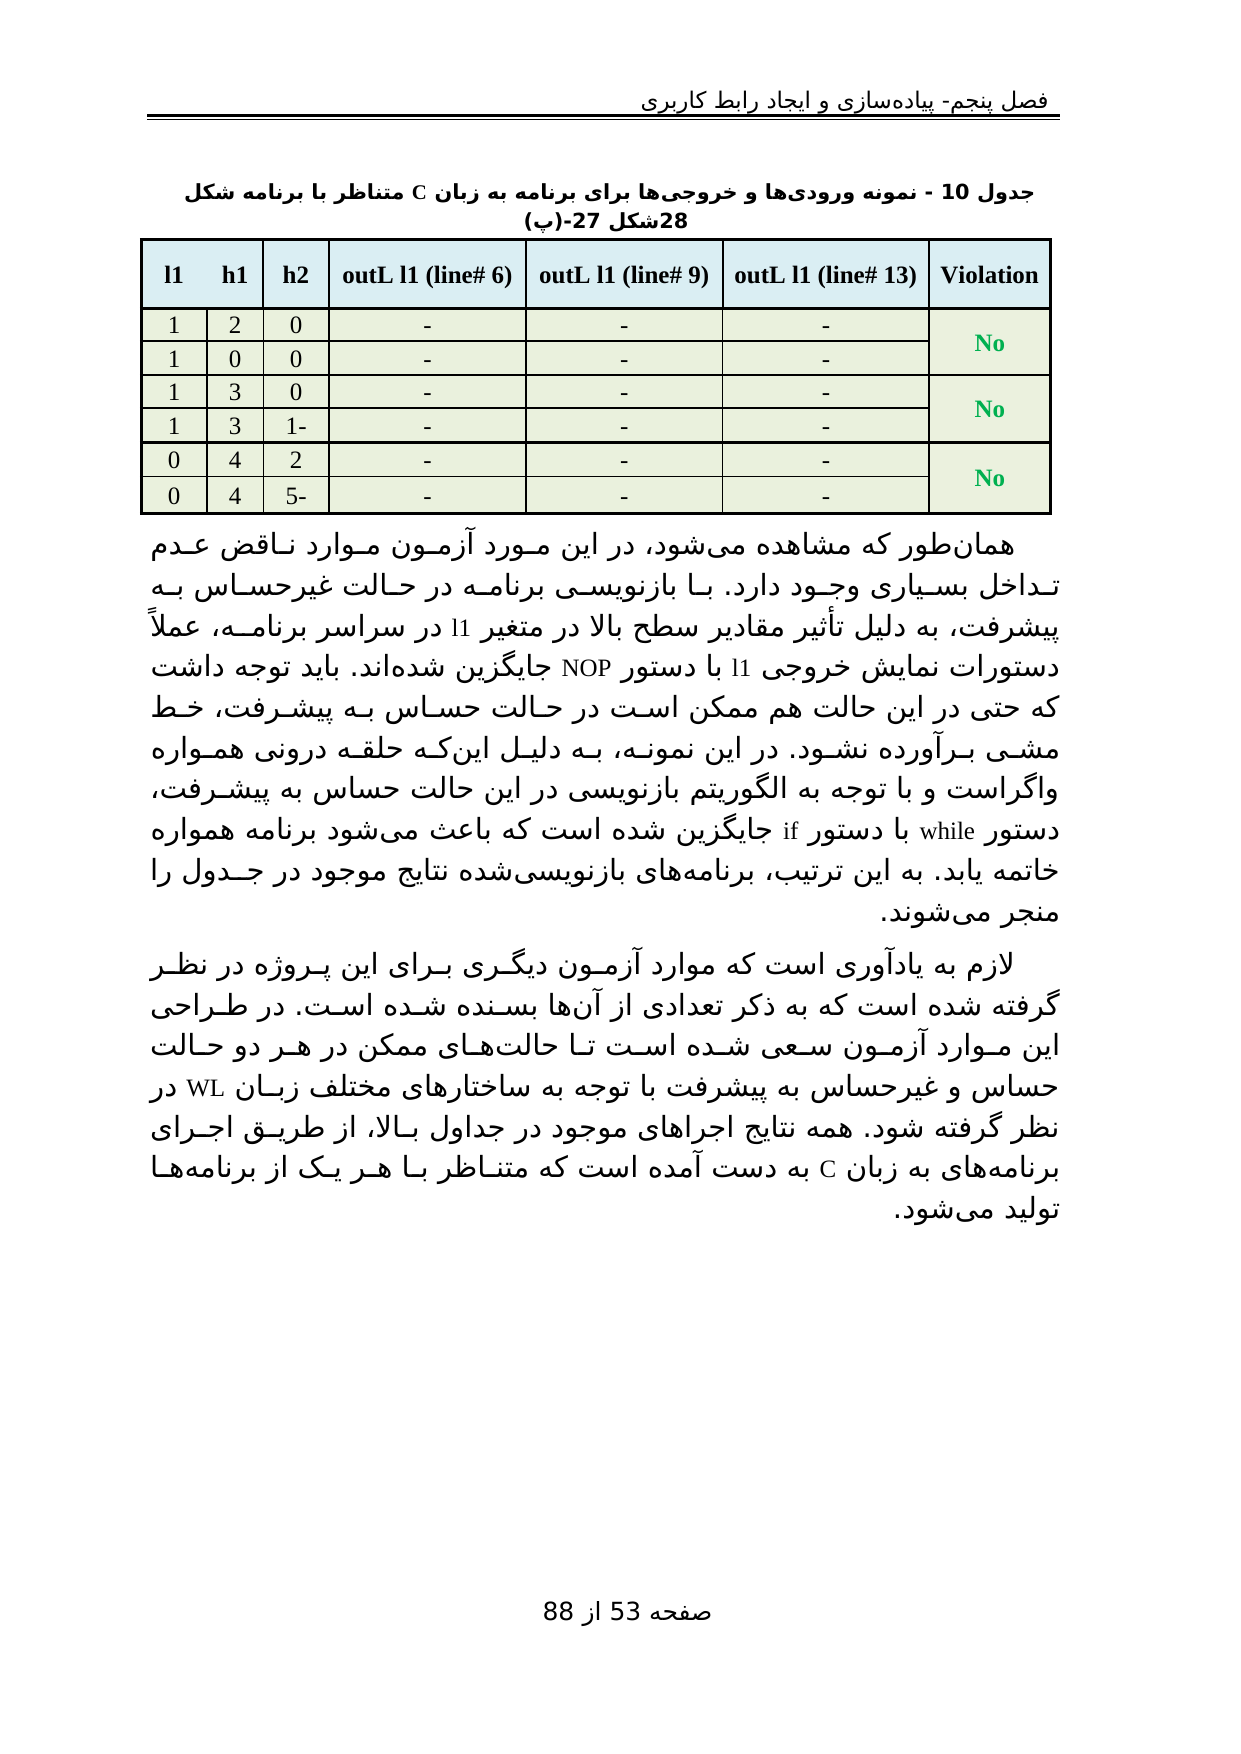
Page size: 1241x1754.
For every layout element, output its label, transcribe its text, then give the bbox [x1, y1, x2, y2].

table_cell No [930, 310, 1049, 374]
table_cell - [723, 409, 928, 441]
table_header outL l1 (line# 9) [527, 241, 722, 307]
table_cell -1 [264, 409, 328, 441]
table_cell - [330, 342, 525, 374]
table_cell - [330, 310, 525, 340]
table_cell 2 [264, 444, 328, 476]
table_cell 0 [264, 310, 328, 340]
table_header h2 [264, 241, 328, 307]
table_cell - [723, 310, 928, 340]
table_cell 2 [208, 310, 263, 340]
table_cell - [527, 376, 722, 407]
table_cell - [527, 444, 722, 476]
table_cell 1 [143, 409, 206, 441]
table_cell - [330, 376, 525, 407]
table_header h1 [207, 241, 262, 307]
table_cell 0 [143, 444, 206, 476]
table_cell 0 [264, 342, 328, 374]
table_header outL l1 (line# 6) [330, 241, 525, 307]
table_cell No [930, 376, 1049, 441]
table_cell 0 [208, 342, 263, 374]
table_cell 0 [264, 376, 328, 407]
table_header l1 [143, 241, 207, 307]
table_cell - [527, 310, 722, 340]
table_cell - [723, 477, 928, 512]
table_cell - [527, 409, 722, 441]
table_cell -5 [264, 477, 328, 512]
table_cell 4 [208, 444, 263, 476]
table_cell - [330, 477, 525, 512]
table_cell - [330, 409, 525, 441]
text لازم به یادآوری است که موارد آزمون دیگری برای این پروژه در نظر گرفته شده است که به ذکر تعدادی از آن‌ها بسنده شده است. در طراحی این موارد آزمون سعی شده است تا حالت‌های ممکن در هر دو حالت حساس و غیرحساس به پیشرفت با توجه به ساختارهای مختلف زبان WL در نظر گرفته شود. همه نتایج اجراهای موجود در جداول بالا، از طریق اجرای برنامه‌های به زبان C به دست آمده است که متناظر با هر یک از برنامه‌ها تولید می‌شود. [150, 947, 1060, 1226]
table_cell - [527, 477, 722, 512]
table_cell - [527, 342, 722, 374]
table_cell - [330, 444, 525, 476]
table_cell 3 [208, 409, 263, 441]
table_cell 1 [143, 310, 206, 340]
table_cell 1 [143, 342, 206, 374]
table_cell 0 [143, 477, 206, 512]
text جدول 10 - نمونه ورودی‌ها و خروجی‌ها برای برنامه به زبان C متناظر با برنامه شکل 28-(پ) [150, 180, 1062, 233]
table_cell 4 [208, 477, 263, 512]
table_cell 1 [143, 376, 206, 407]
table_cell No [930, 444, 1049, 512]
table_cell 3 [208, 376, 263, 407]
table_cell - [723, 342, 928, 374]
table_cell - [723, 444, 928, 476]
table_cell - [723, 376, 928, 407]
text همان‌طور که مشاهده می‌شود، در این مورد آزمون موارد ناقض عدم تداخل بسیاری وجود دارد. با بازنویسی برنامه در حالت غیرحساس به پیشرفت، به دلیل تأثیر مقادیر سطح بالا در متغیر l1 در سراسر برنامه، عملاً دستورات نمایش خروجی l1 با دستور NOP جایگزین شده‌اند. باید توجه داشت که حتی در این حالت هم ممکن است در حالت حساس به پیشرفت، خط مشی برآورده نشود. در این نمونه، به دلیل این‌که حلقه درونی همواره واگراست و با توجه به الگوریتم بازنویسی در این حالت حساس به پیشرفت، دستور while با دستور if جایگزین شده است که باعث می‌شود برنامه همواره خاتمه یابد. به این ترتیب، برنامه‌های بازنویسی‌شده نتایج موجود در جدول را منجر می‌شوند. [150, 527, 1060, 928]
table_header Violation [930, 241, 1049, 307]
table_header outL l1 (line# 13) [724, 241, 928, 307]
